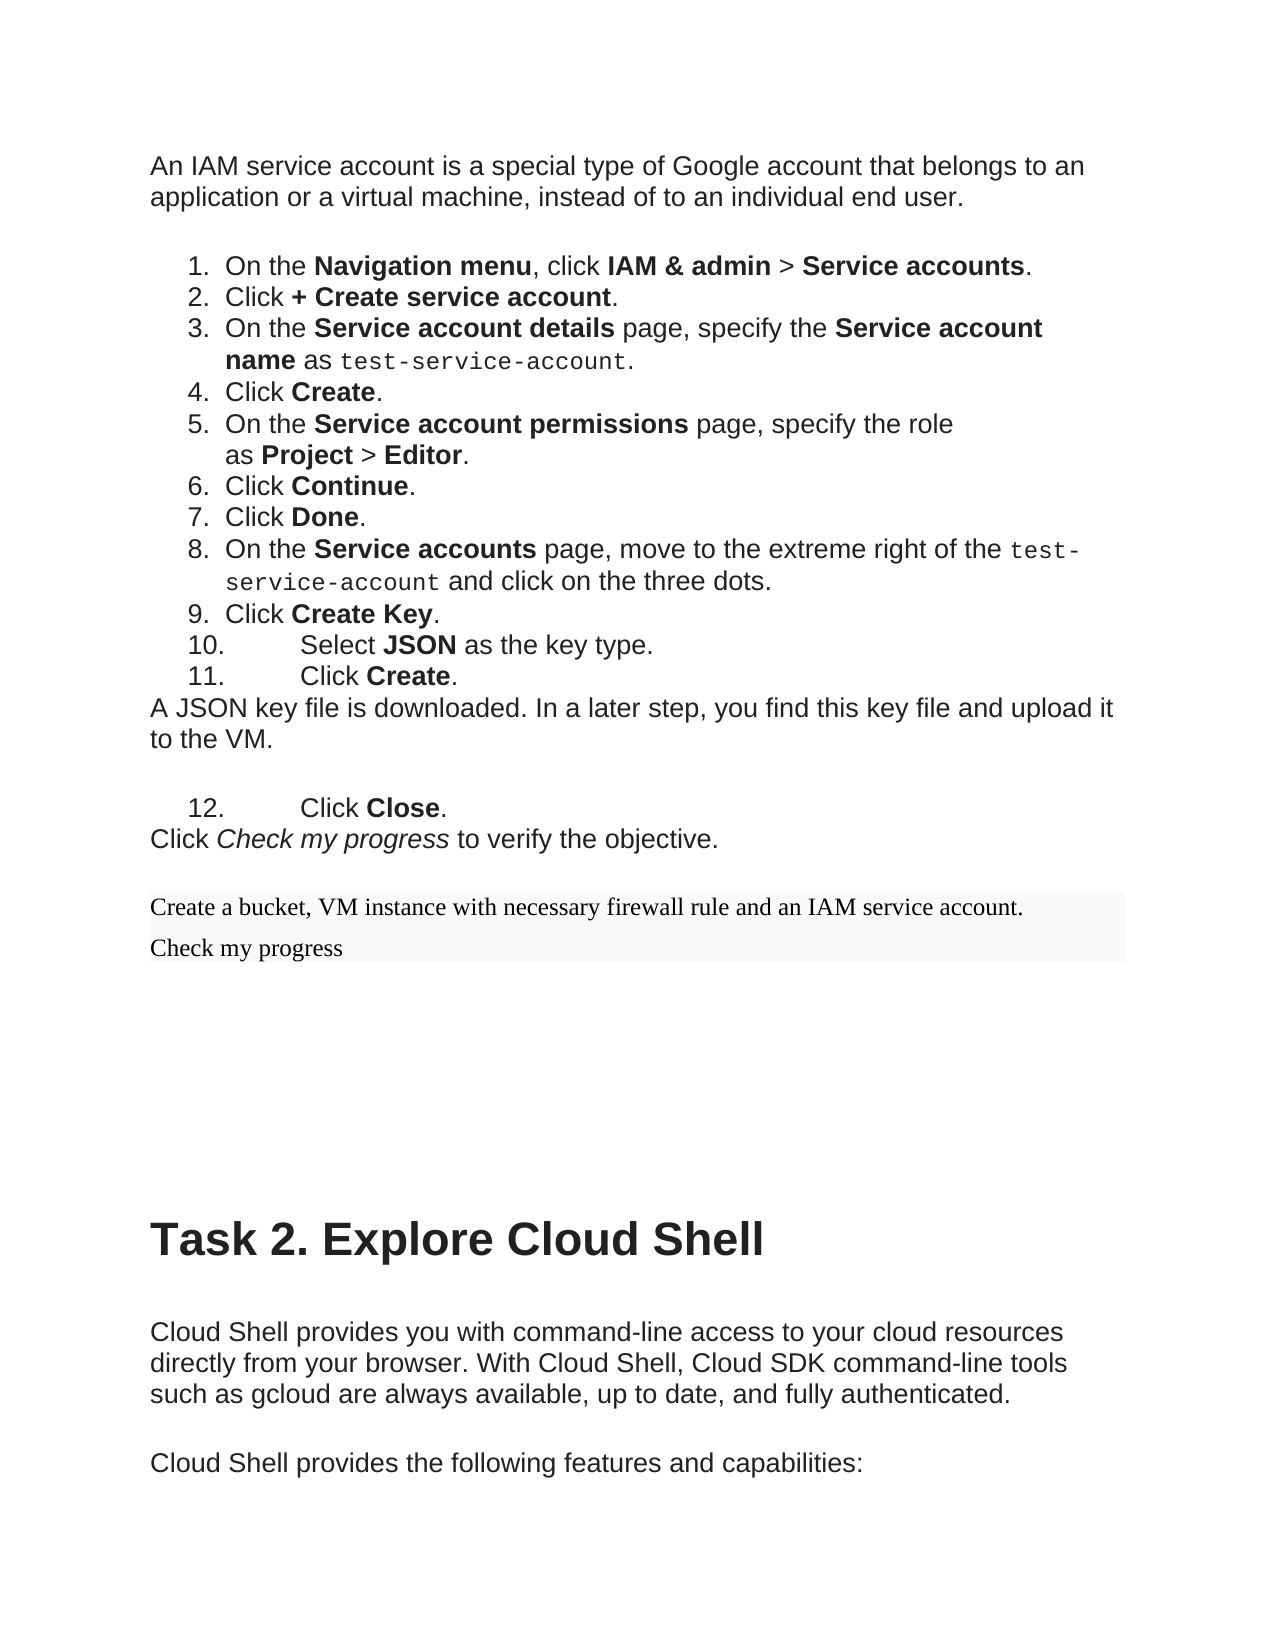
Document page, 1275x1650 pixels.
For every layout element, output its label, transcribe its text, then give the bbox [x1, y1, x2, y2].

text Cloud Shell provides the following features and capabilities: [150, 1447, 1125, 1478]
list On the Service accounts page, move to the extreme right of the test-service-account and click on the three dots. [187, 533, 1125, 598]
list On the Service account permissions page, specify the role as Project > Editor. [187, 408, 1125, 470]
list Click + Create service account. [187, 281, 1125, 312]
list Click Continue. [187, 470, 1125, 501]
text Create a bucket, VM instance with necessary firewall rule and an IAM service account. [150, 892, 1125, 920]
list Click Done. [187, 501, 1125, 533]
list On the Service account details page, specify the Service account name as test-service-account. [187, 312, 1125, 376]
text A JSON key file is downloaded. In a later step, you find this key file and upload it to the VM. [150, 692, 1125, 754]
text Task 2. Explore Cloud Shell [150, 1212, 1125, 1266]
list Click Create Key. [187, 598, 1125, 629]
text Cloud Shell provides you with command-line access to your cloud resources directly from your browser. With Cloud Shell, Cloud SDK command-line tools such as gcloud are always available, up to date, and fully authenticated. [150, 1316, 1125, 1409]
list Click Create. [187, 660, 1125, 692]
text An IAM service account is a special type of Google account that belongs to an application or a virtual machine, instead of to an individual end user. [150, 150, 1125, 212]
text Click Check my progress to verify the objective. [150, 823, 1125, 854]
text Check my progress [150, 933, 1125, 962]
list Select JSON as the key type. [187, 629, 1125, 660]
list On the Navigation menu, click IAM & admin > Service accounts. [187, 250, 1125, 281]
list Click Close. [187, 792, 1125, 823]
list Click Create. [187, 376, 1125, 408]
